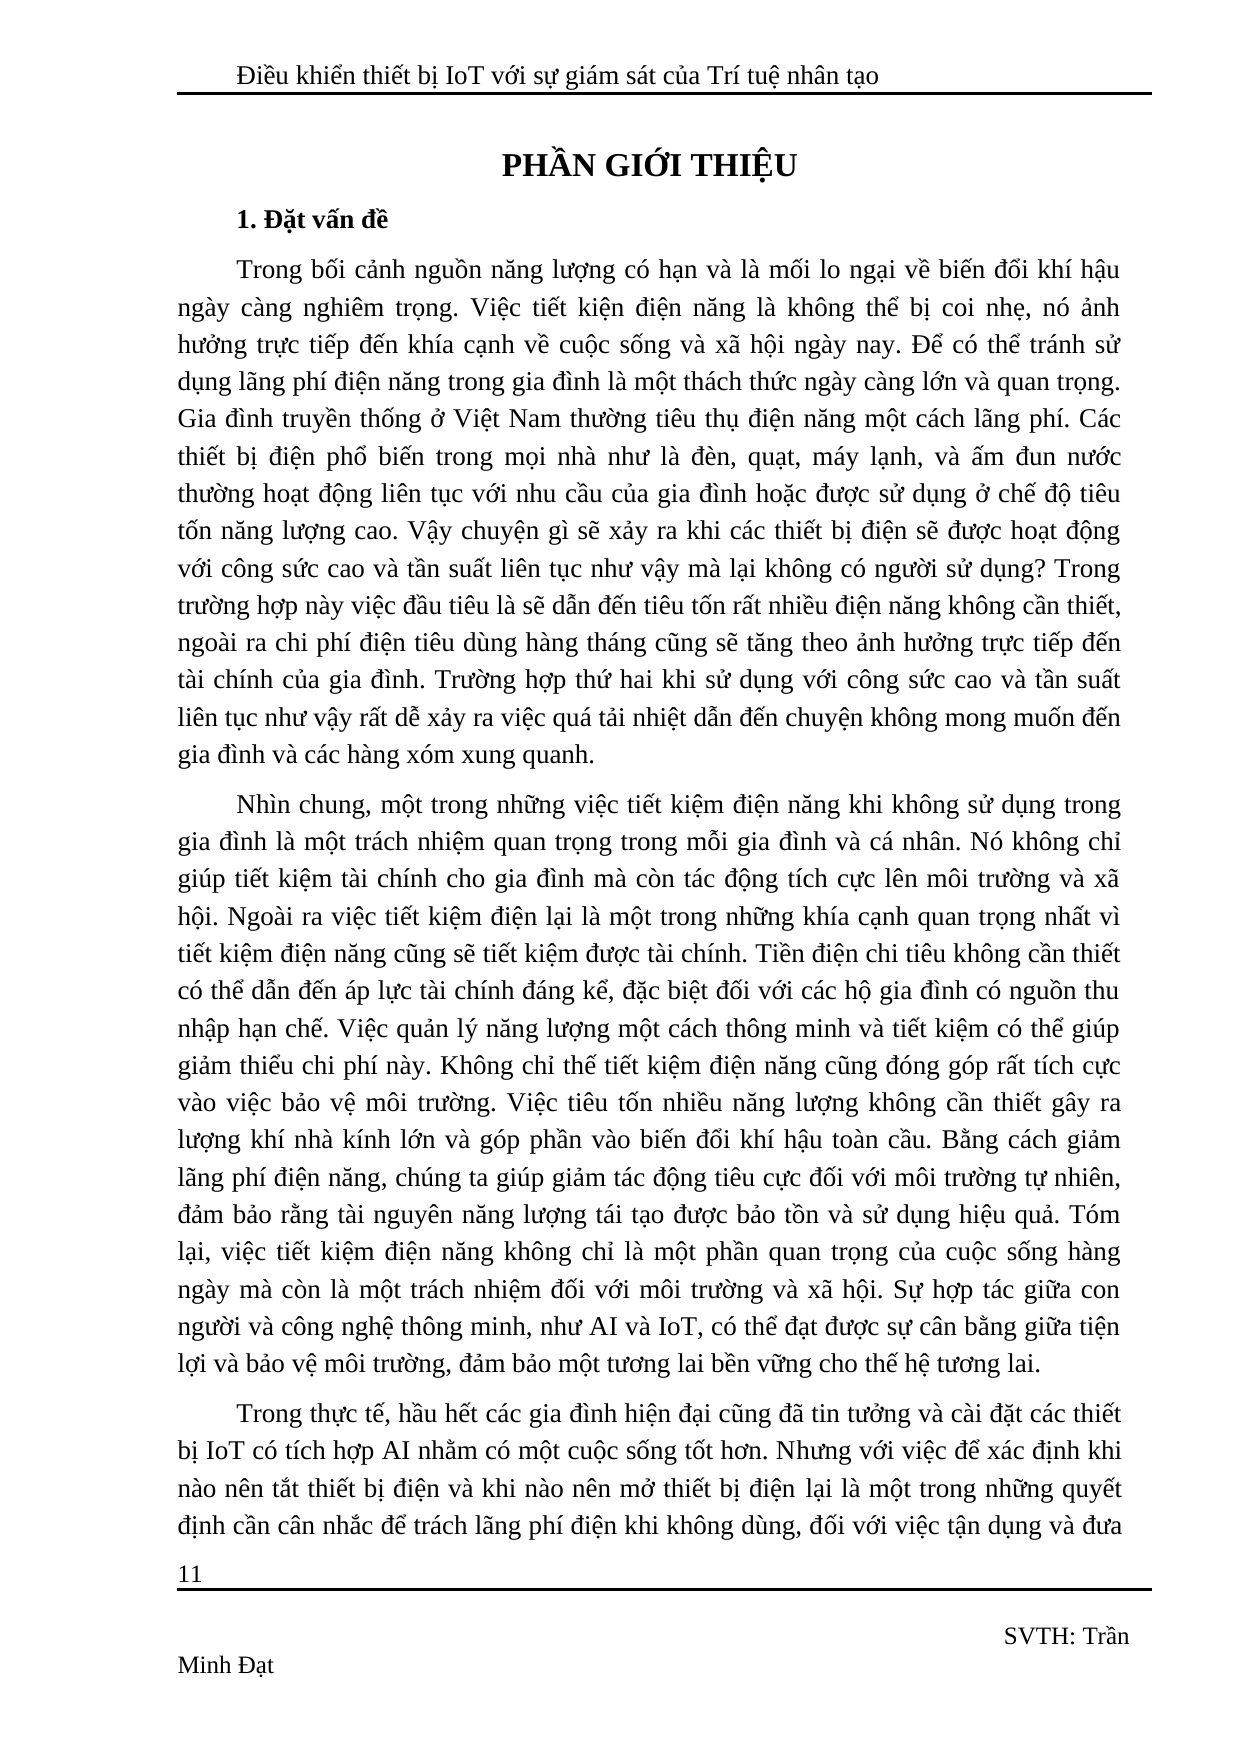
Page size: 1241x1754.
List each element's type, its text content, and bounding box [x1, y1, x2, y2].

text Trong bối cảnh nguồn năng lượng có hạn và là mối lo ngại về biến đổi khí hậu ngày càng nghiêm trọng. Việc tiết kiện điện năng là không thể bị coi nhẹ, nó ảnh hưởng trực tiếp đến khía cạnh về cuộc sống và xã hội ngày nay. Để có thể tránh sử dụng lãng phí điện năng trong gia đình là một thách thức ngày càng lớn và quan trọng. Gia đình truyền thống ở Việt Nam thường tiêu thụ điện năng một cách lãng phí. Các thiết bị điện phổ biến trong mọi nhà như là đèn, quạt, máy lạnh, và ấm đun nước thường hoạt động liên tục với nhu cầu của gia đình hoặc được sử dụng ở chế độ tiêu tốn năng lượng cao. Vậy chuyện gì sẽ xảy ra khi các thiết bị điện sẽ được hoạt động với công sức cao và tần suất liên tục như vậy mà lại không có người sử dụng? Trong trường hợp này việc đầu tiêu là sẽ dẫn đến tiêu tốn rất nhiều điện năng không cần thiết, ngoài ra chi phí điện tiêu dùng hàng tháng cũng sẽ tăng theo ảnh hưởng trực tiếp đến tài chính của gia đình. Trường hợp thứ hai khi sử dụng với công sức cao và tần suất liên tục như vậy rất dễ xảy ra việc quá tải nhiệt dẫn đến chuyện không mong muốn đến gia đình và các hàng xóm xung quanh. [177, 253, 1122, 769]
text Nhìn chung, một trong những việc tiết kiệm điện năng khi không sử dụng trong gia đình là một trách nhiệm quan trọng trong mỗi gia đình và cá nhân. Nó không chỉ giúp tiết kiệm tài chính cho gia đình mà còn tác động tích cực lên môi trường và xã hội. Ngoài ra việc tiết kiệm điện lại là một trong những khía cạnh quan trọng nhất vì tiết kiệm điện năng cũng sẽ tiết kiệm được tài chính. Tiền điện chi tiêu không cần thiết có thể dẫn đến áp lực tài chính đáng kể, đặc biệt đối với các hộ gia đình có nguồn thu nhập hạn chế. Việc quản lý năng lượng một cách thông minh và tiết kiệm có thể giúp giảm thiểu chi phí này. Không chỉ thế tiết kiệm điện năng cũng đóng góp rất tích cực vào việc bảo vệ môi trường. Việc tiêu tốn nhiều năng lượng không cần thiết gây ra lượng khí nhà kính lớn và góp phần vào biến đổi khí hậu toàn cầu. Bằng cách giảm lãng phí điện năng, chúng ta giúp giảm tác động tiêu cực đối với môi trường tự nhiên, đảm bảo rằng tài nguyên năng lượng tái tạo được bảo tồn và sử dụng hiệu quả. Tóm lại, việc tiết kiệm điện năng không chỉ là một phần quan trọng của cuộc sống hàng ngày mà còn là một trách nhiệm đối với môi trường và xã hội. Sự hợp tác giữa con người và công nghệ thông minh, như AI và IoT, có thể đạt được sự cân bằng giữa tiện lợi và bảo vệ môi trường, đảm bảo một tương lai bền vững cho thế hệ tương lai. [177, 788, 1122, 1378]
subtitle PHẦN GIỚI THIỆU [177, 145, 1122, 183]
subtitle 1. Đặt vấn đề [177, 204, 1122, 235]
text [177, 1397, 1122, 1540]
